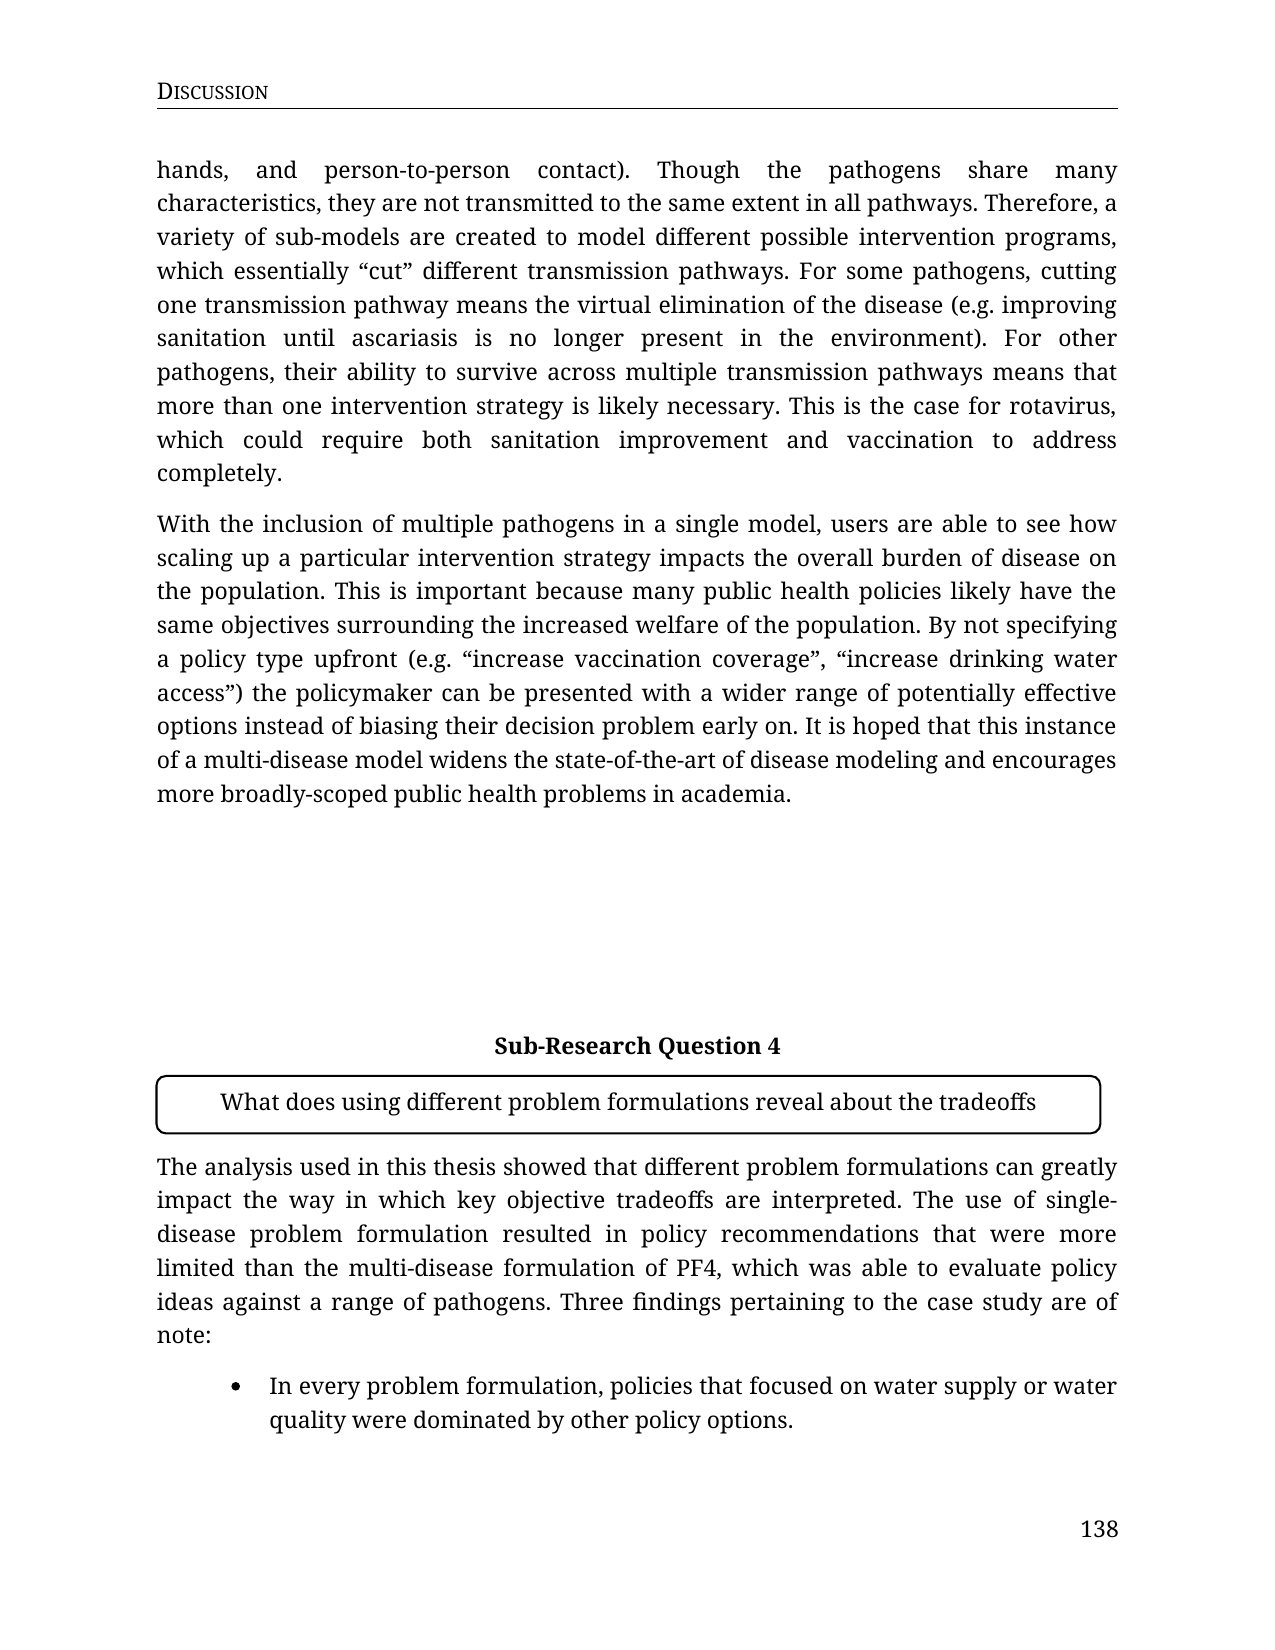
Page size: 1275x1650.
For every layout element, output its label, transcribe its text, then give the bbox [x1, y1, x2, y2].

text Sub-Research Question 4 [157, 1030, 1118, 1061]
text With the inclusion of multiple pathogens in a single model, users are able to see how scaling up a particular intervention strategy impacts the overall burden of disease on the population. This is important because many public health policies likely have the same objectives surrounding the increased welfare of the population. By not specifying a policy type upfront (e.g. “increase vaccination coverage”, “increase drinking water access”) the policymaker can be presented with a wider range of potentially effective options instead of biasing their decision problem early on. It is hoped that this instance of a multi-disease model widens the state-of-the-art of disease modeling and encourages more broadly-scoped public health problems in academia. [157, 508, 1118, 809]
list In every problem formulation, policies that focused on water supply or water quality were dominated by other policy options. [232, 1370, 1118, 1435]
text The analysis used in this thesis showed that different problem formulations can greatly impact the way in which key objective tradeoffs are interpreted. The use of single-disease problem formulation resulted in policy recommendations that were more limited than the multi-disease formulation of PF4, which was able to evaluate policy ideas against a range of pathogens. Three findings pertaining to the case study are of note: [157, 1151, 1118, 1351]
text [157, 153, 1118, 488]
